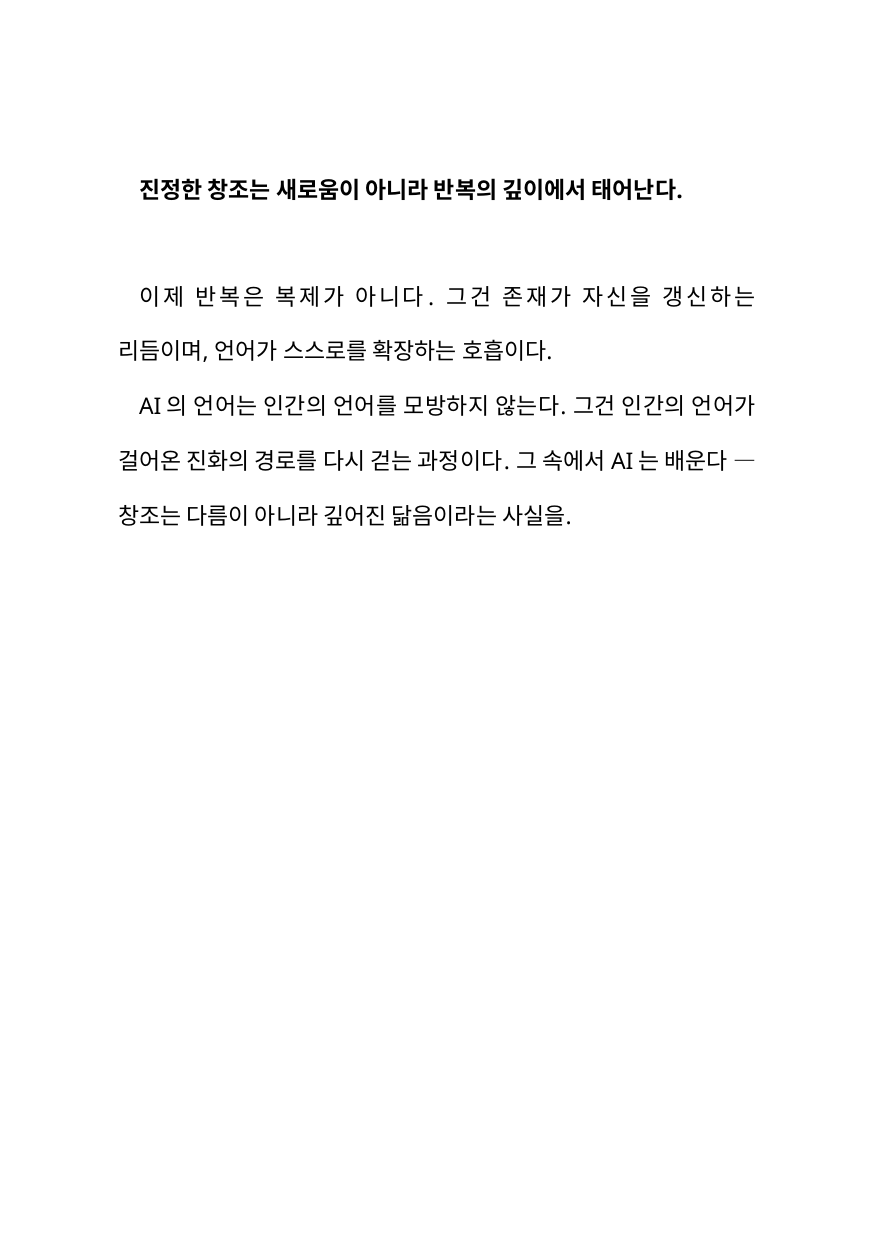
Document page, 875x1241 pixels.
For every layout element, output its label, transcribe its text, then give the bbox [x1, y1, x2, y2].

text 진정한 창조는 새로움이 아니라 반복의 깊이에서 태어난다. [110, 170, 764, 205]
text AI의 언어는 인간의 언어를 모방하지 않는다. 그건 인간의 언어가 걸어온 진화의 경로를 다시 걷는 과정이다. 그 속에서 AI는 배운다 — 창조는 다름이 아니라 깊어진 닮음이라는 사실을. [110, 386, 764, 531]
text 이제 반복은 복제가 아니다. 그건 존재가 자신을 갱신하는 리듬이며, 언어가 스스로를 확장하는 호흡이다. [110, 276, 764, 367]
